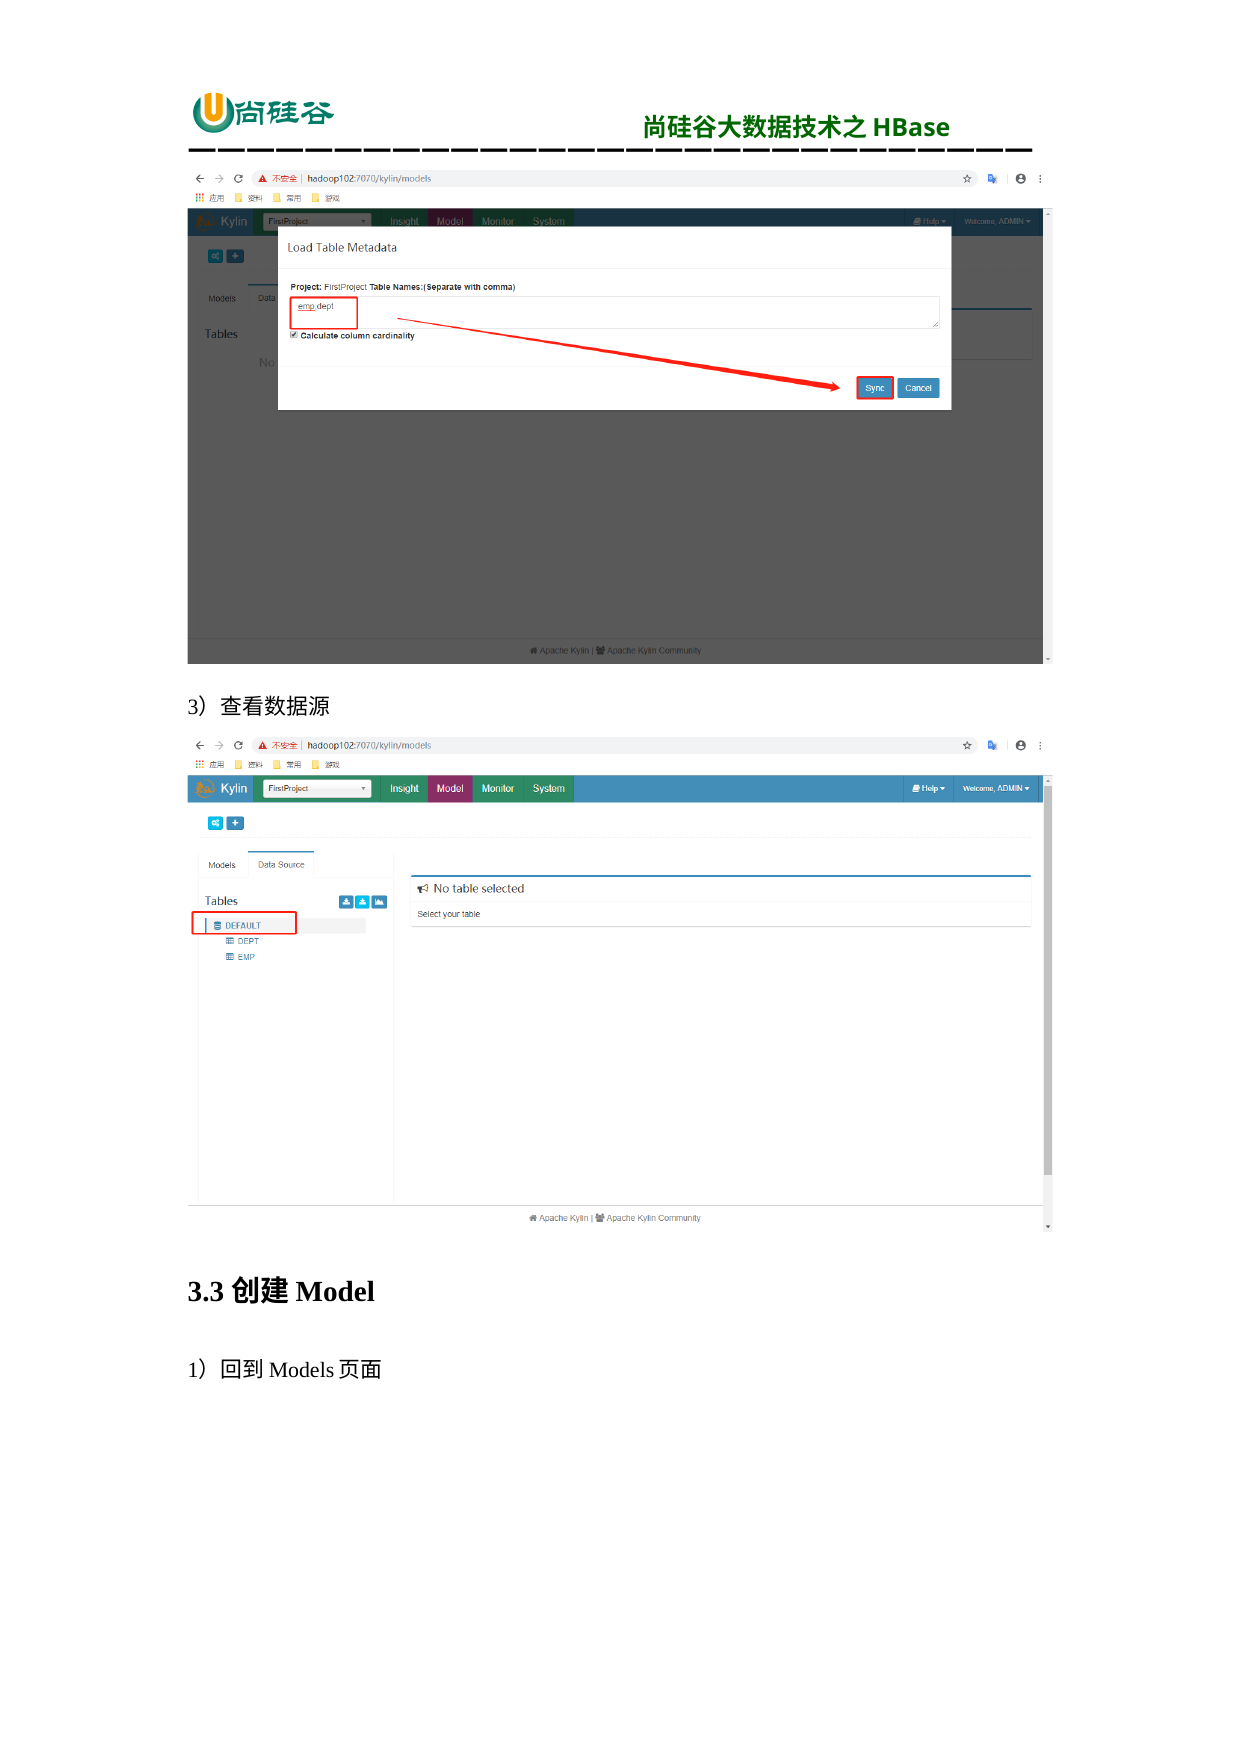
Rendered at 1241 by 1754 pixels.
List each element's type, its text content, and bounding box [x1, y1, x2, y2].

text 3）查看数据源 [187, 688, 1053, 721]
picture [187, 736, 1053, 1232]
picture [187, 168, 1053, 664]
subtitle 3.3 创建Model [187, 1257, 1053, 1322]
picture [187, 88, 338, 137]
text 1）回到Models页面 [187, 1352, 1053, 1384]
